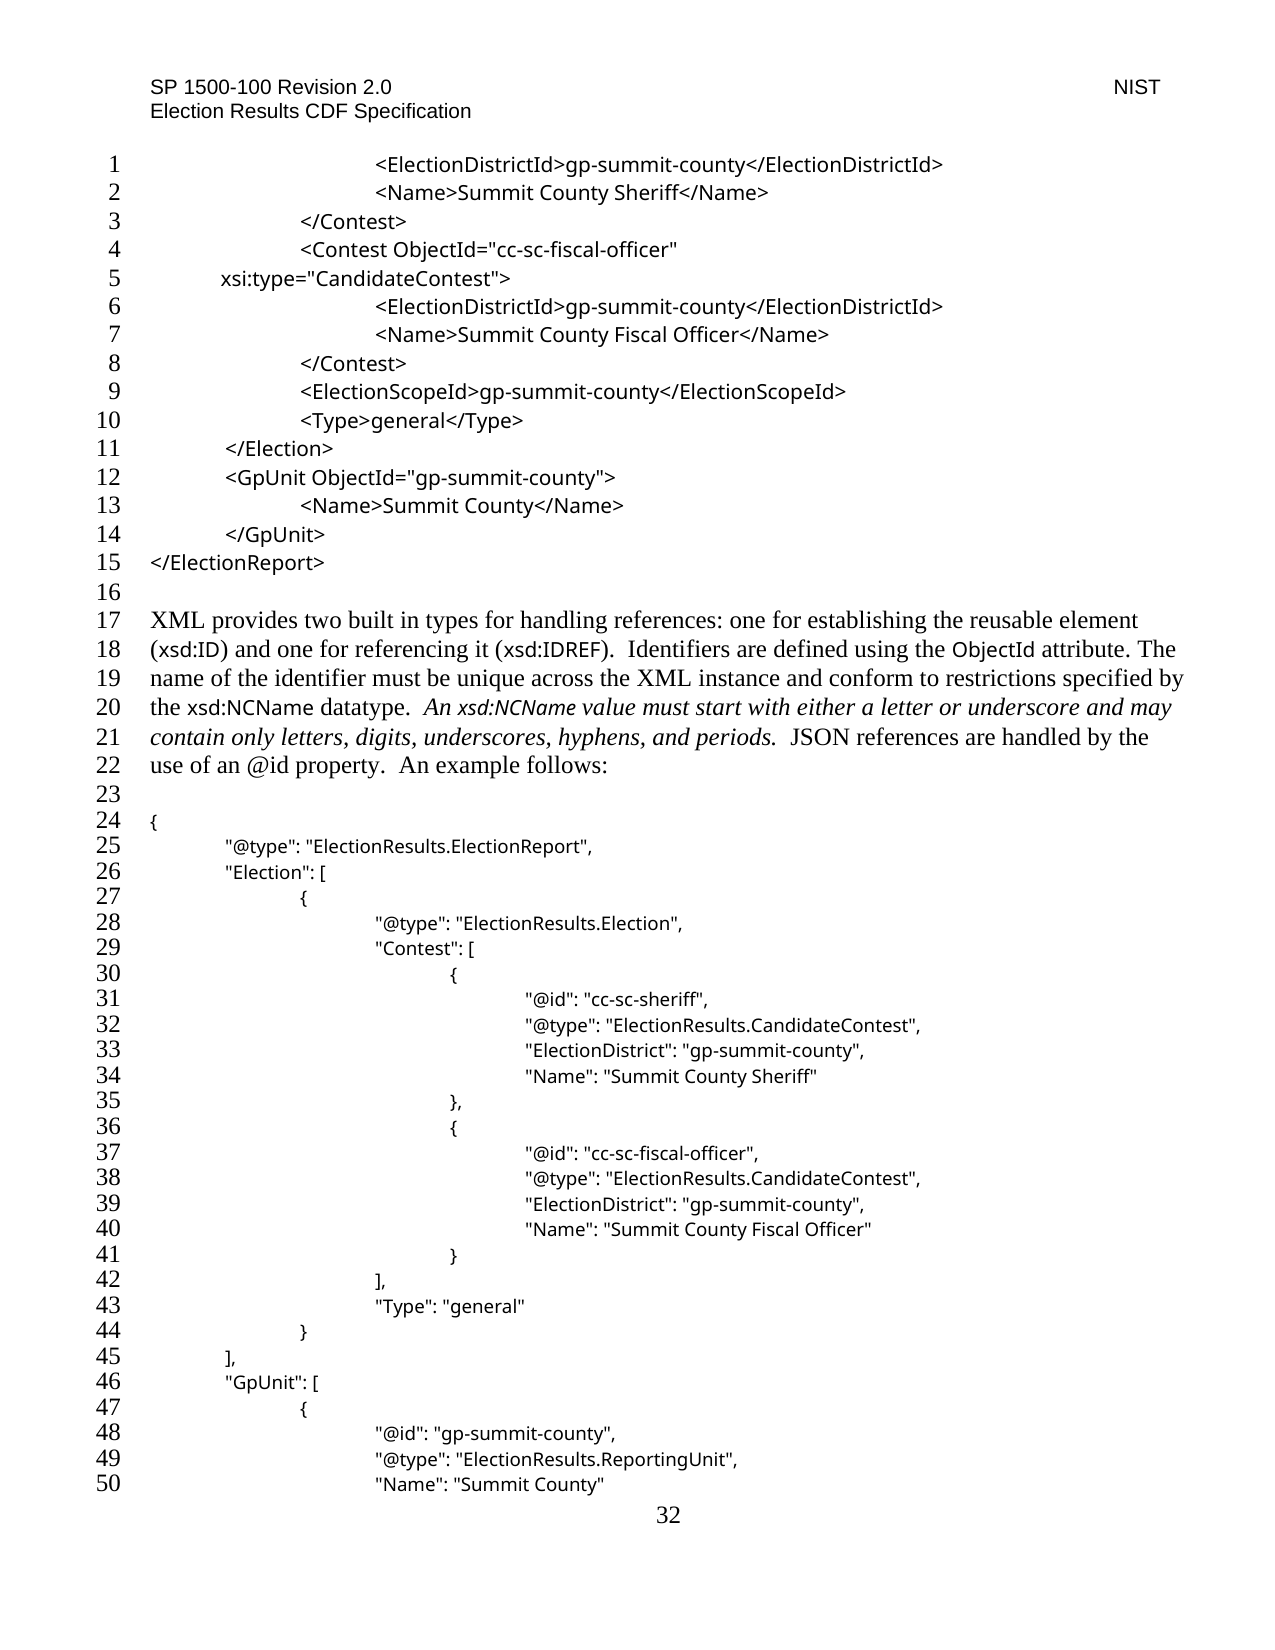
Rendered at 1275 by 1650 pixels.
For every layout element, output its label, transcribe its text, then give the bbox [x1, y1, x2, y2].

text }, [150, 1089, 1186, 1114]
text "Name": "Summit County" [150, 1472, 1186, 1497]
text "@type": "ElectionResults.CandidateContest", [150, 1012, 1186, 1038]
text "@type": "ElectionResults.CandidateContest", [150, 1165, 1186, 1191]
text "@id": "cc-sc-fiscal-officer", [150, 1140, 1186, 1165]
text <Name>Summit County Sheriff</Name> [150, 178, 1186, 207]
text { [150, 961, 1186, 987]
text </ElectionReport> [150, 548, 1186, 577]
text ], [150, 1344, 1186, 1369]
text "@id": "cc-sc-sheriff", [150, 987, 1186, 1012]
text </Election> [150, 434, 1186, 463]
text ], [150, 1267, 1186, 1293]
text "GpUnit": [ [150, 1369, 1186, 1395]
text "@id": "gp-summit-county", [150, 1421, 1186, 1446]
text <Type>general</Type> [150, 406, 1186, 434]
text "@type": "ElectionResults.ReportingUnit", [150, 1446, 1186, 1472]
text "Contest": [ [150, 936, 1186, 961]
text xsi:type="CandidateContest"> [150, 264, 1186, 292]
text "Name": "Summit County Sheriff" [150, 1063, 1186, 1089]
text { [150, 1114, 1186, 1140]
text { [150, 1395, 1186, 1421]
text <ElectionScopeId>gp-summit-county</ElectionScopeId> [150, 377, 1186, 406]
text <Contest ObjectId="cc-sc-fiscal-officer" [150, 235, 1186, 264]
text </Contest> [150, 207, 1186, 235]
text <ElectionDistrictId>gp-summit-county</ElectionDistrictId> [150, 150, 1186, 178]
text <Name>Summit County Fiscal Officer</Name> [150, 321, 1186, 349]
text XML provides two built in types for handling references: one for establishing the reusable element (xsd:ID) and one for referencing it (xsd:IDREF). Identifiers are defined using the ObjectId attribute. The name of the identifier must be unique across the XML instance and conform to restrictions specified by the xsd:NCName datatype. An xsd:NCName value must start with either a letter or underscore and may contain only letters, digits, underscores, hyphens, and periods. JSON references are handled by the use of an @id property. An example follows: [150, 605, 1186, 779]
text "Type": "general" [150, 1293, 1186, 1318]
text "@type": "ElectionResults.Election", [150, 910, 1186, 936]
text { [150, 884, 1186, 910]
text "@type": "ElectionResults.ElectionReport", [150, 833, 1186, 859]
text </Contest> [150, 349, 1186, 377]
text "Name": "Summit County Fiscal Officer" [150, 1216, 1186, 1242]
text <GpUnit ObjectId="gp-summit-county"> [150, 463, 1186, 491]
text <Name>Summit County</Name> [150, 491, 1186, 520]
text "Election": [ [150, 859, 1186, 884]
text </GpUnit> [150, 520, 1186, 548]
text "ElectionDistrict": "gp-summit-county", [150, 1191, 1186, 1216]
text <ElectionDistrictId>gp-summit-county</ElectionDistrictId> [150, 292, 1186, 321]
text } [150, 1242, 1186, 1267]
text } [150, 1318, 1186, 1344]
text "ElectionDistrict": "gp-summit-county", [150, 1038, 1186, 1063]
text { [150, 808, 1186, 833]
